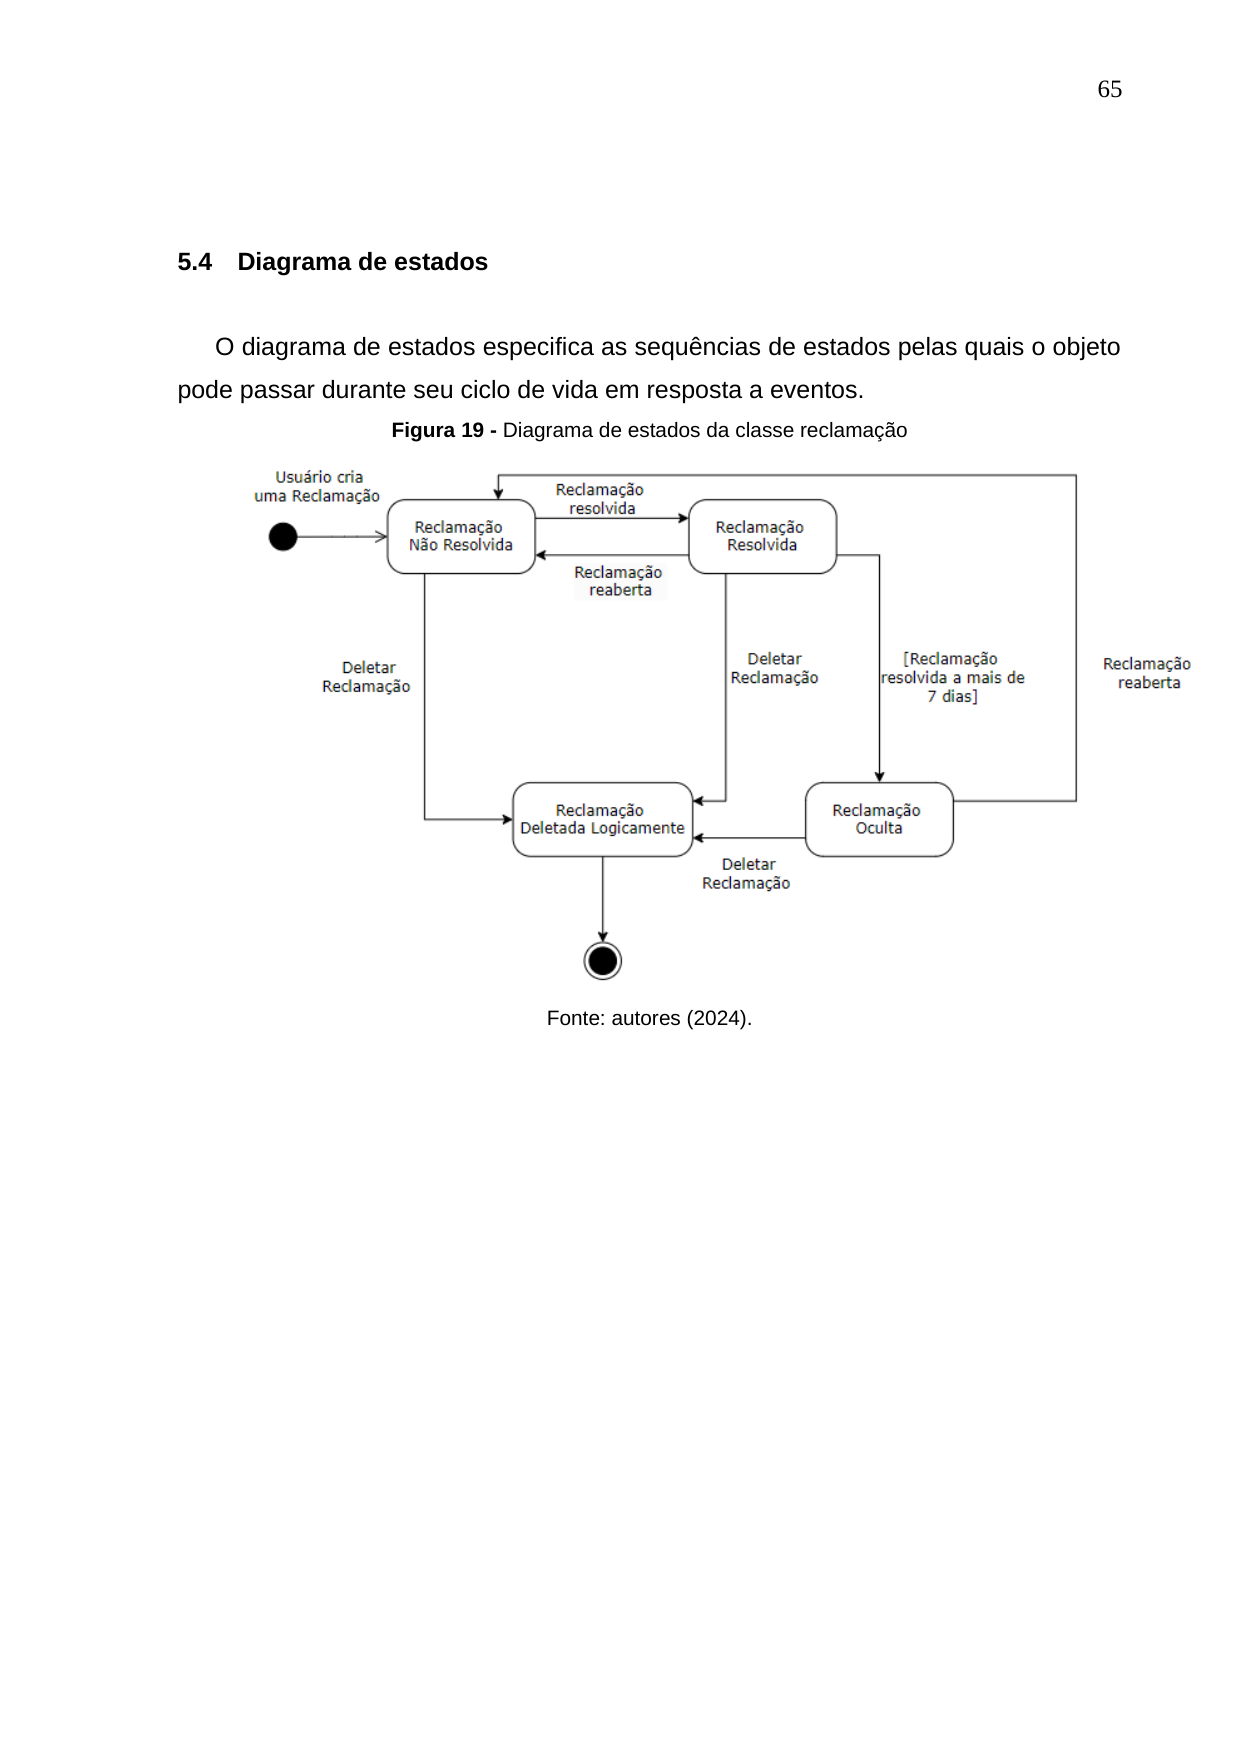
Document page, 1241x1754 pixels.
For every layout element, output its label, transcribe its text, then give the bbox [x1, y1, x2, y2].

subtitle Diagrama de estados [177, 247, 1122, 276]
text O diagrama de estados especifica as sequências de estados pelas quais o objeto pode passar durante seu ciclo de vida em resposta a eventos. [177, 332, 1122, 403]
picture [251, 454, 1196, 994]
text Figura 19 - Diagrama de estados da classe reclamação [177, 418, 1122, 442]
